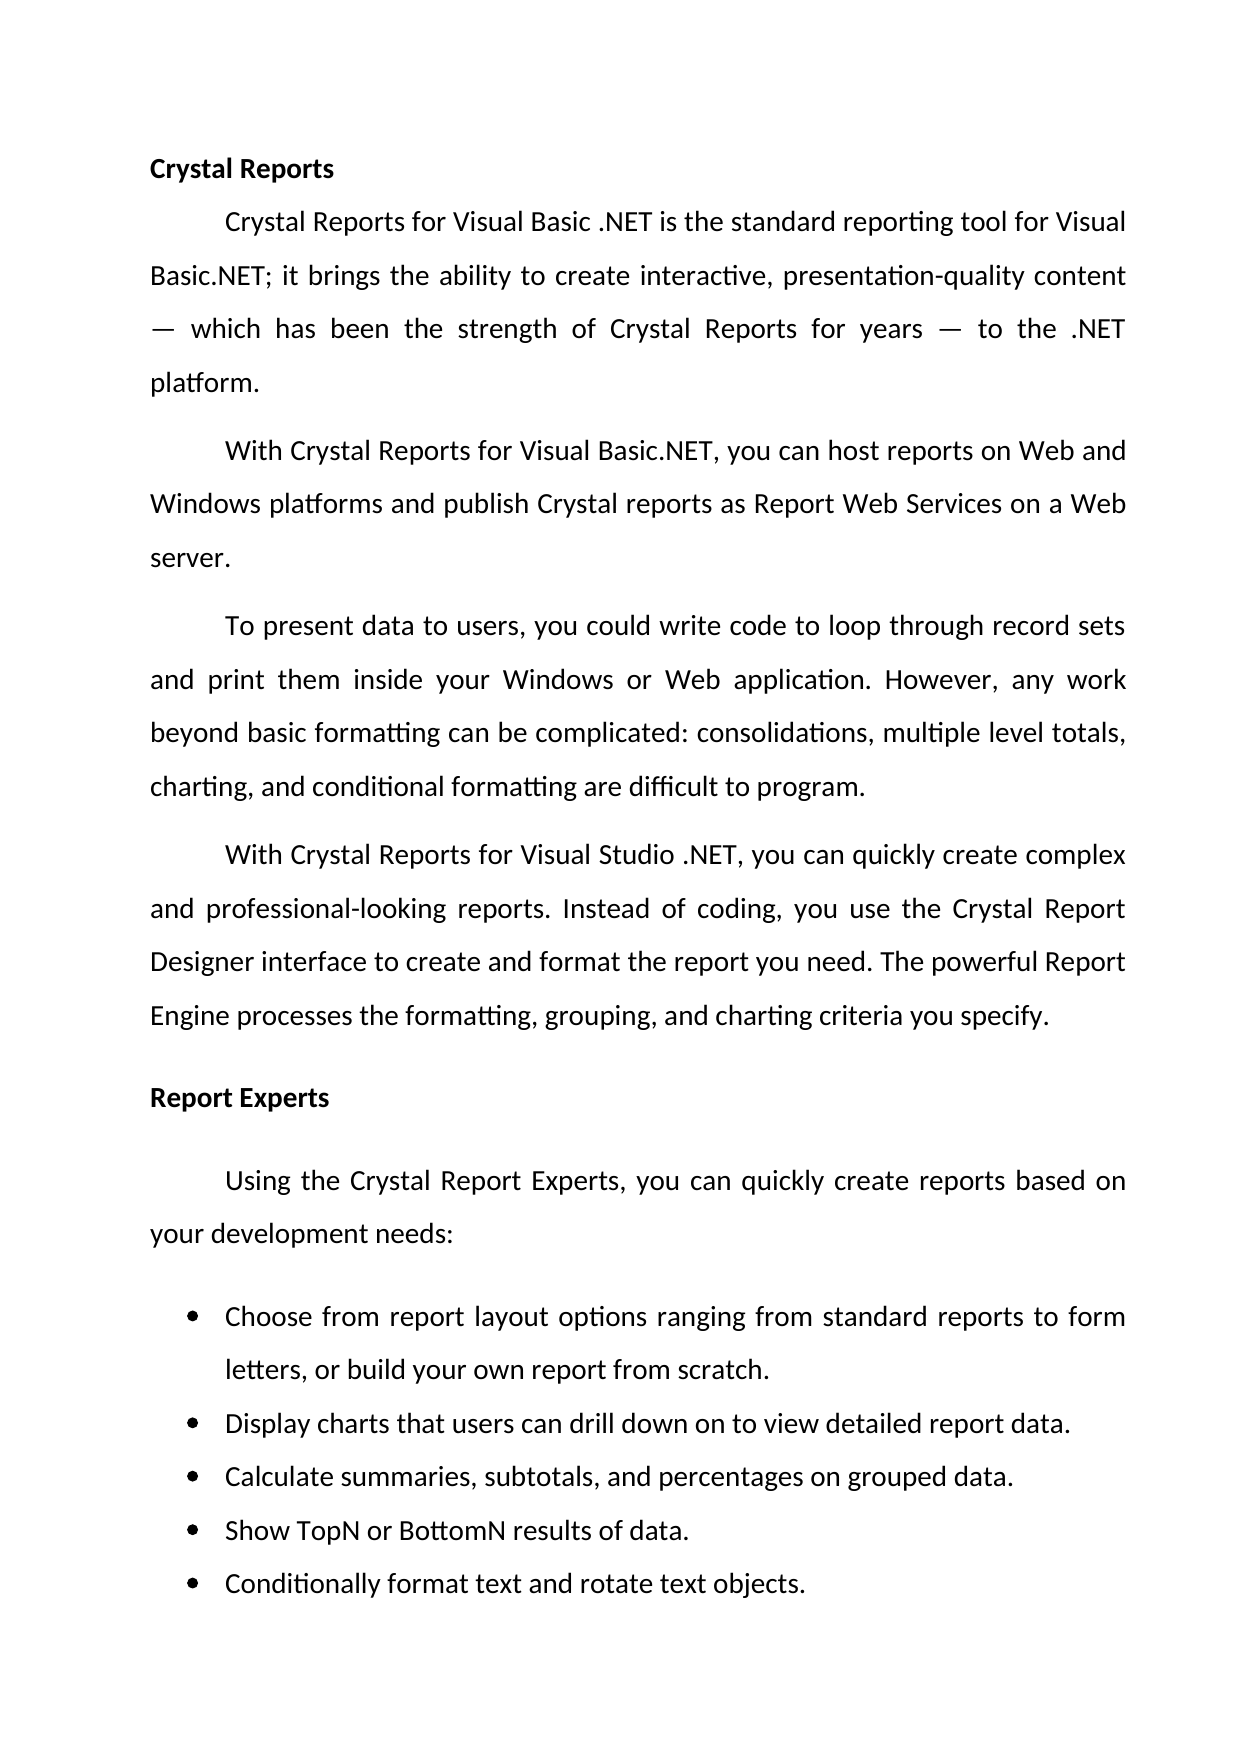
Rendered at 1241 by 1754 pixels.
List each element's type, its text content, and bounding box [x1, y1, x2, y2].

text Using the Crystal Report Experts, you can quickly create reports based on your development needs: [150, 1162, 1128, 1251]
text To present data to users, you could write code to loop through record sets and print them inside your Windows or Web application. However, any work beyond basic formatting can be complicated: consolidations, multiple level totals, charting, and conditional formatting are difficult to program. [150, 607, 1128, 803]
list Choose from report layout options ranging from standard reports to form letters, or build your own report from scratch. [187, 1298, 1128, 1387]
text Report Experts [150, 1079, 1128, 1115]
list Show TopN or BottomN results of data. [187, 1512, 1128, 1547]
text With Crystal Reports for Visual Basic.NET, you can host reports on Web and Windows platforms and publish Crystal reports as Report Web Services on a Web server. [150, 432, 1128, 575]
list Display charts that users can drill down on to view detailed report data. [187, 1405, 1128, 1440]
list Conditionally format text and rotate text objects. [187, 1565, 1128, 1601]
text With Crystal Reports for Visual Studio .NET, you can quickly create complex and professional-looking reports. Instead of coding, you use the Crystal Report Designer interface to create and format the report you need. The powerful Report Engine processes the formatting, grouping, and charting criteria you specify. [150, 836, 1128, 1032]
text Crystal Reports for Visual Basic .NET is the standard reporting tool for Visual Basic.NET; it brings the ability to create interactive, presentation-quality content — which has been the strength of Crystal Reports for years — to the .NET platform. [150, 203, 1128, 399]
list Calculate summaries, subtotals, and percentages on grouped data. [187, 1458, 1128, 1494]
text Crystal Reports [150, 150, 1128, 186]
